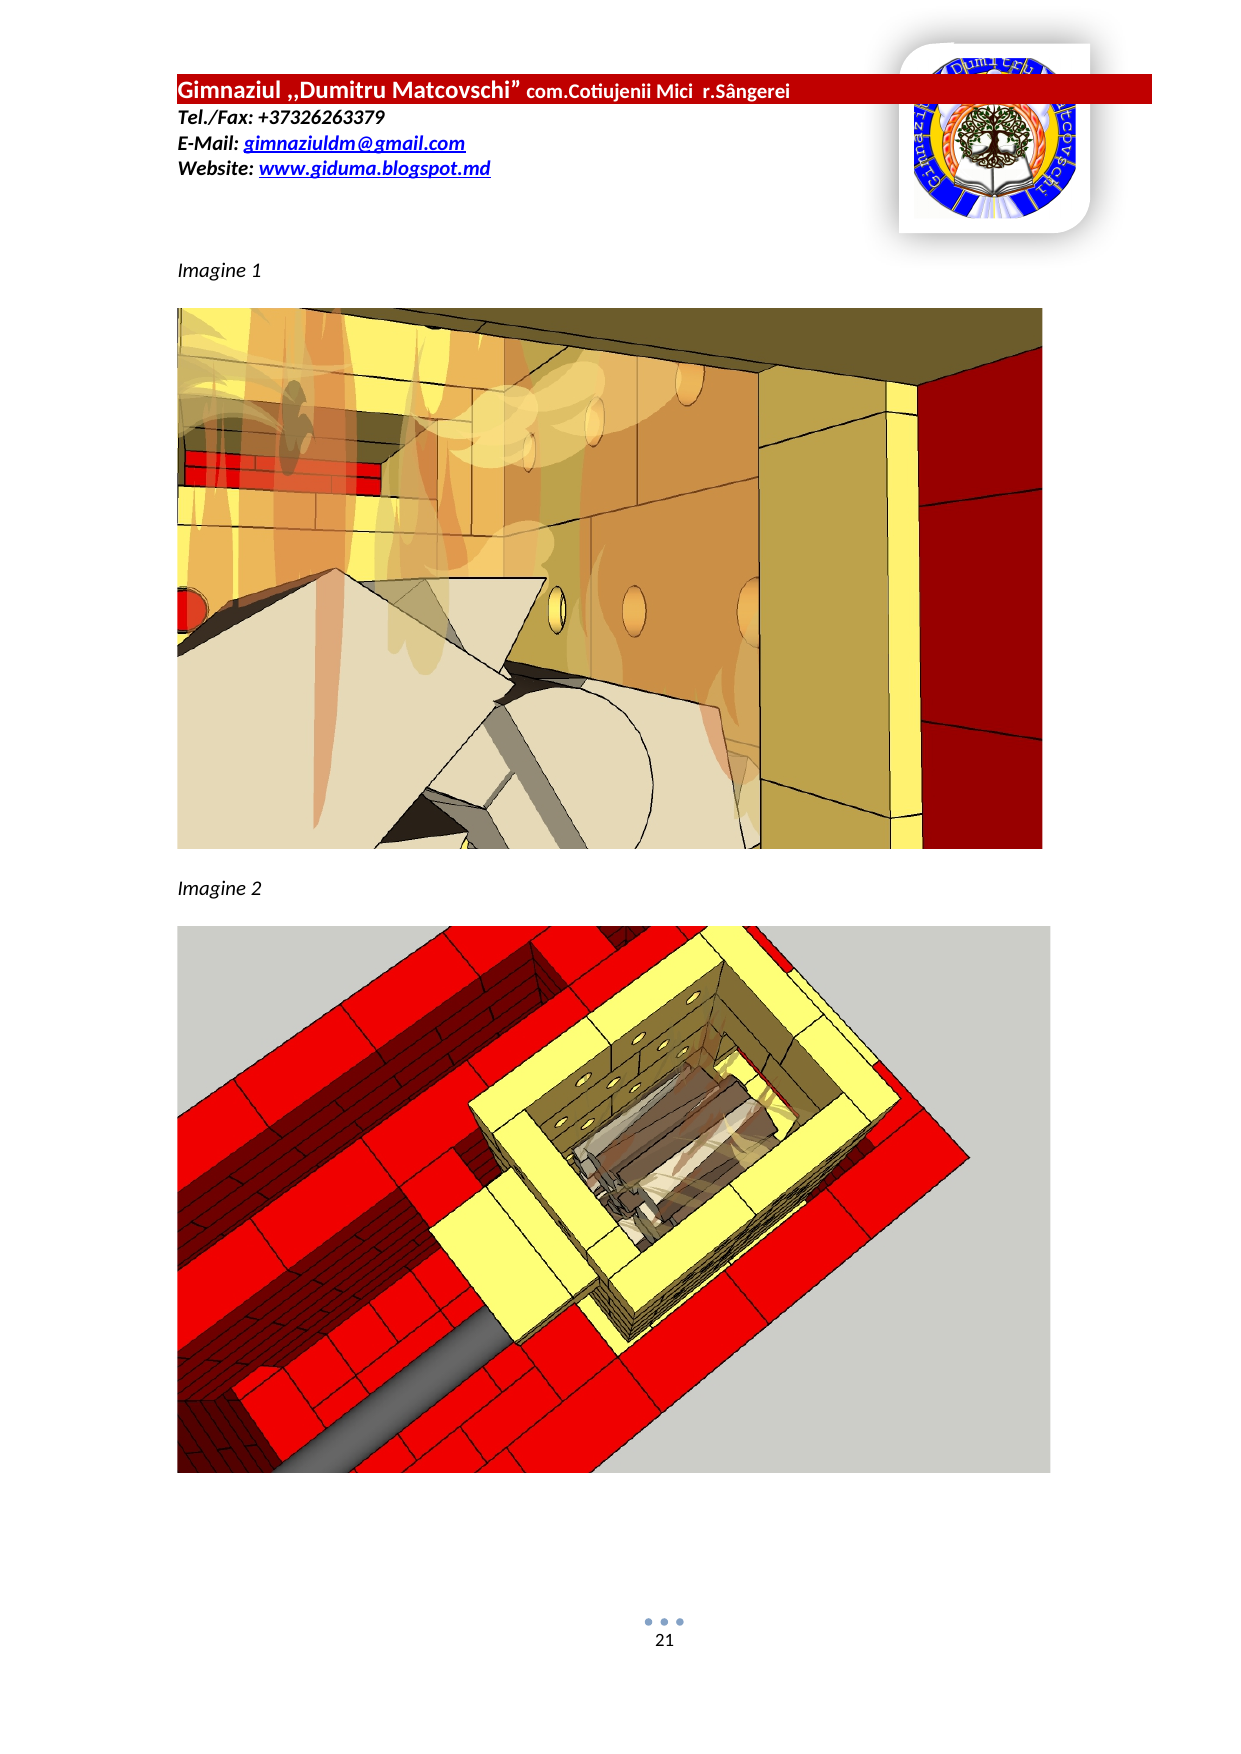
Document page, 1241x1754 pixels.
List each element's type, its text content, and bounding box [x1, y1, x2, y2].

text Imagine 1 [177, 257, 1152, 282]
picture [915, 59, 1075, 74]
picture [177, 308, 1043, 849]
picture [914, 104, 1075, 218]
text Imagine 2 [177, 875, 1152, 900]
picture [177, 926, 1051, 1473]
